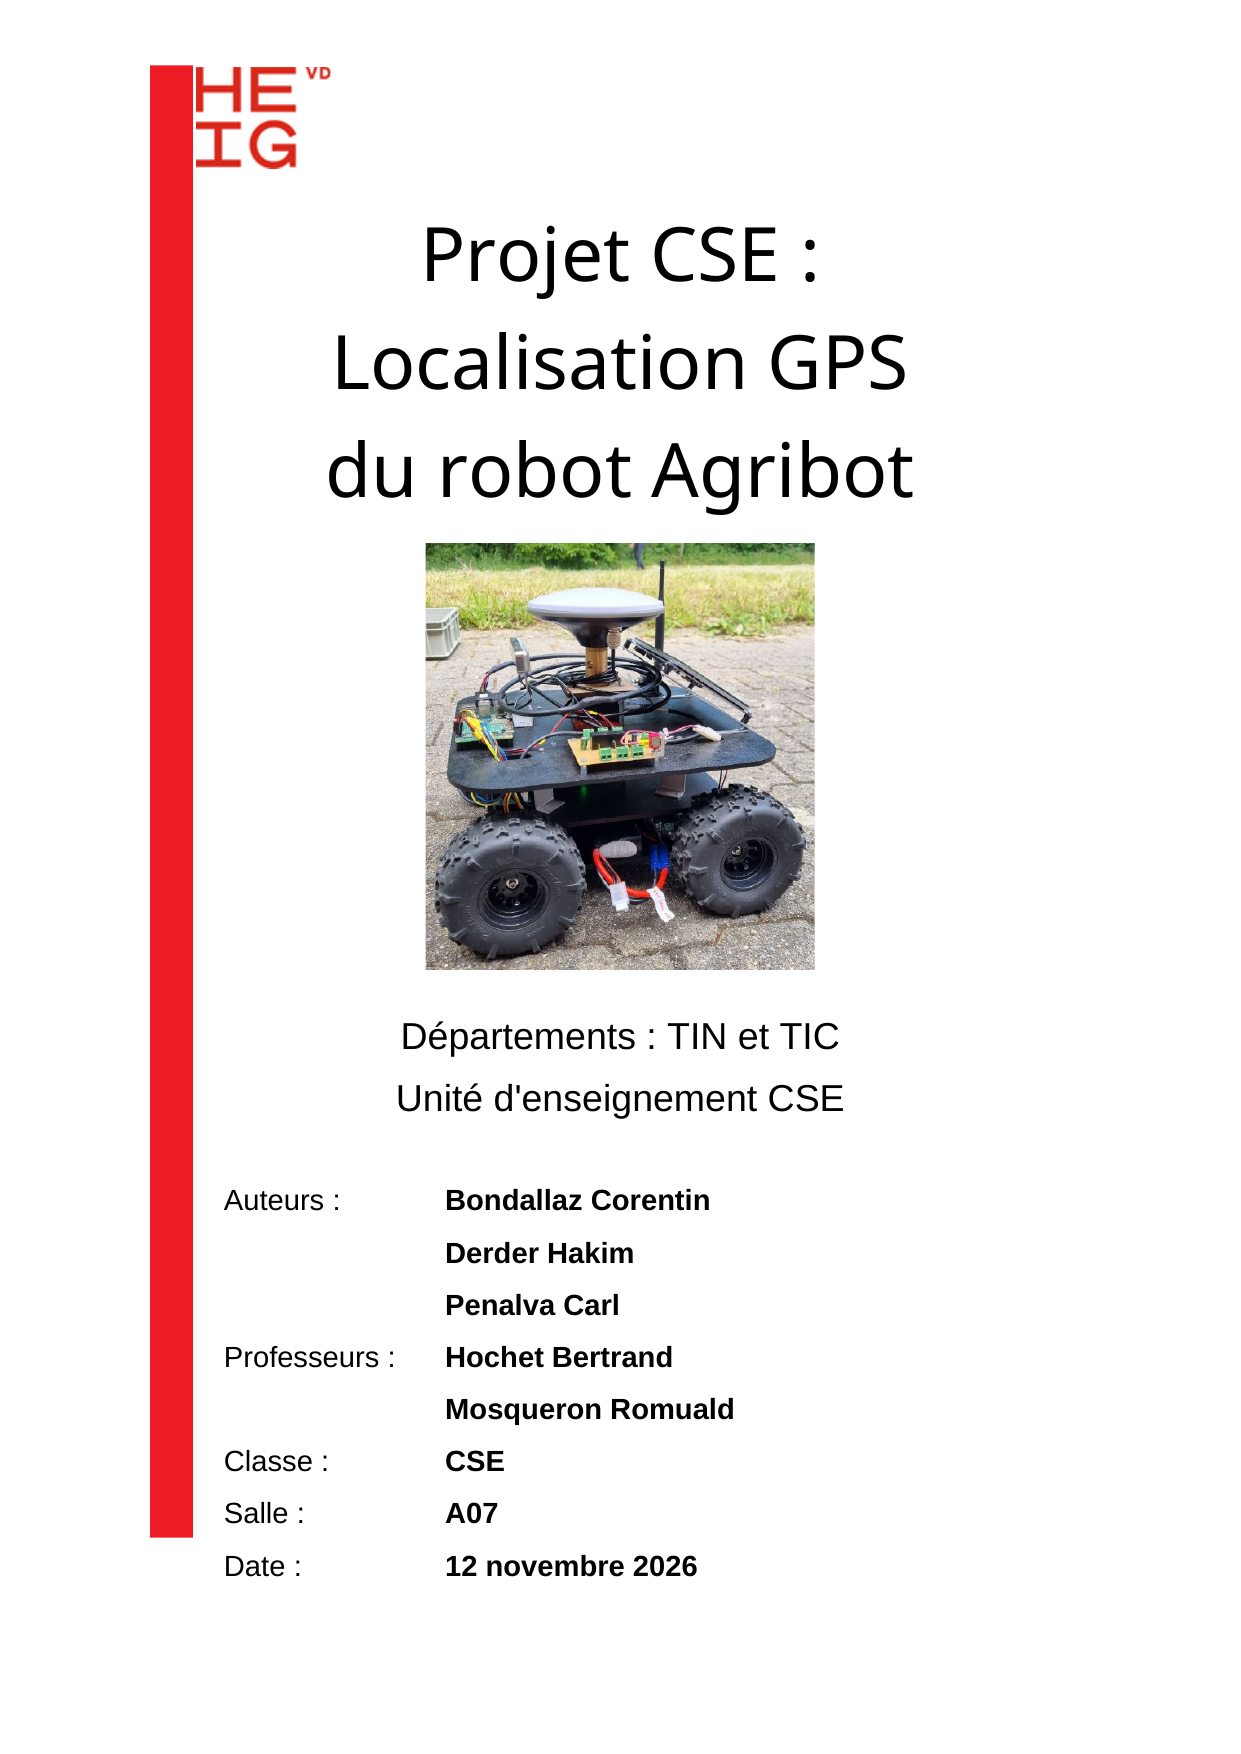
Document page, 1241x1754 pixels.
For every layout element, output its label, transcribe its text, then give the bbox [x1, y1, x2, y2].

text Projet CSE : Localisation GPS du robot Agribot [193, 201, 1090, 519]
text Derder Hakim [224, 1236, 1090, 1269]
text Unité d'enseignement CSE [193, 1077, 1090, 1120]
text Auteurs : Bondallaz Corentin [224, 1183, 1090, 1217]
text Mosqueron Romuald [224, 1392, 1090, 1426]
text Date : 14 juin 2022 [224, 1549, 1090, 1582]
text Penalva Carl [224, 1288, 1090, 1321]
text Salle : A07 [224, 1497, 1090, 1530]
picture [196, 67, 331, 169]
text Départements : TIN et TIC [193, 1014, 1090, 1057]
text Professeurs : Hochet Bertrand [224, 1340, 1090, 1373]
picture [425, 543, 815, 970]
text Classe : CSE [224, 1444, 1090, 1478]
